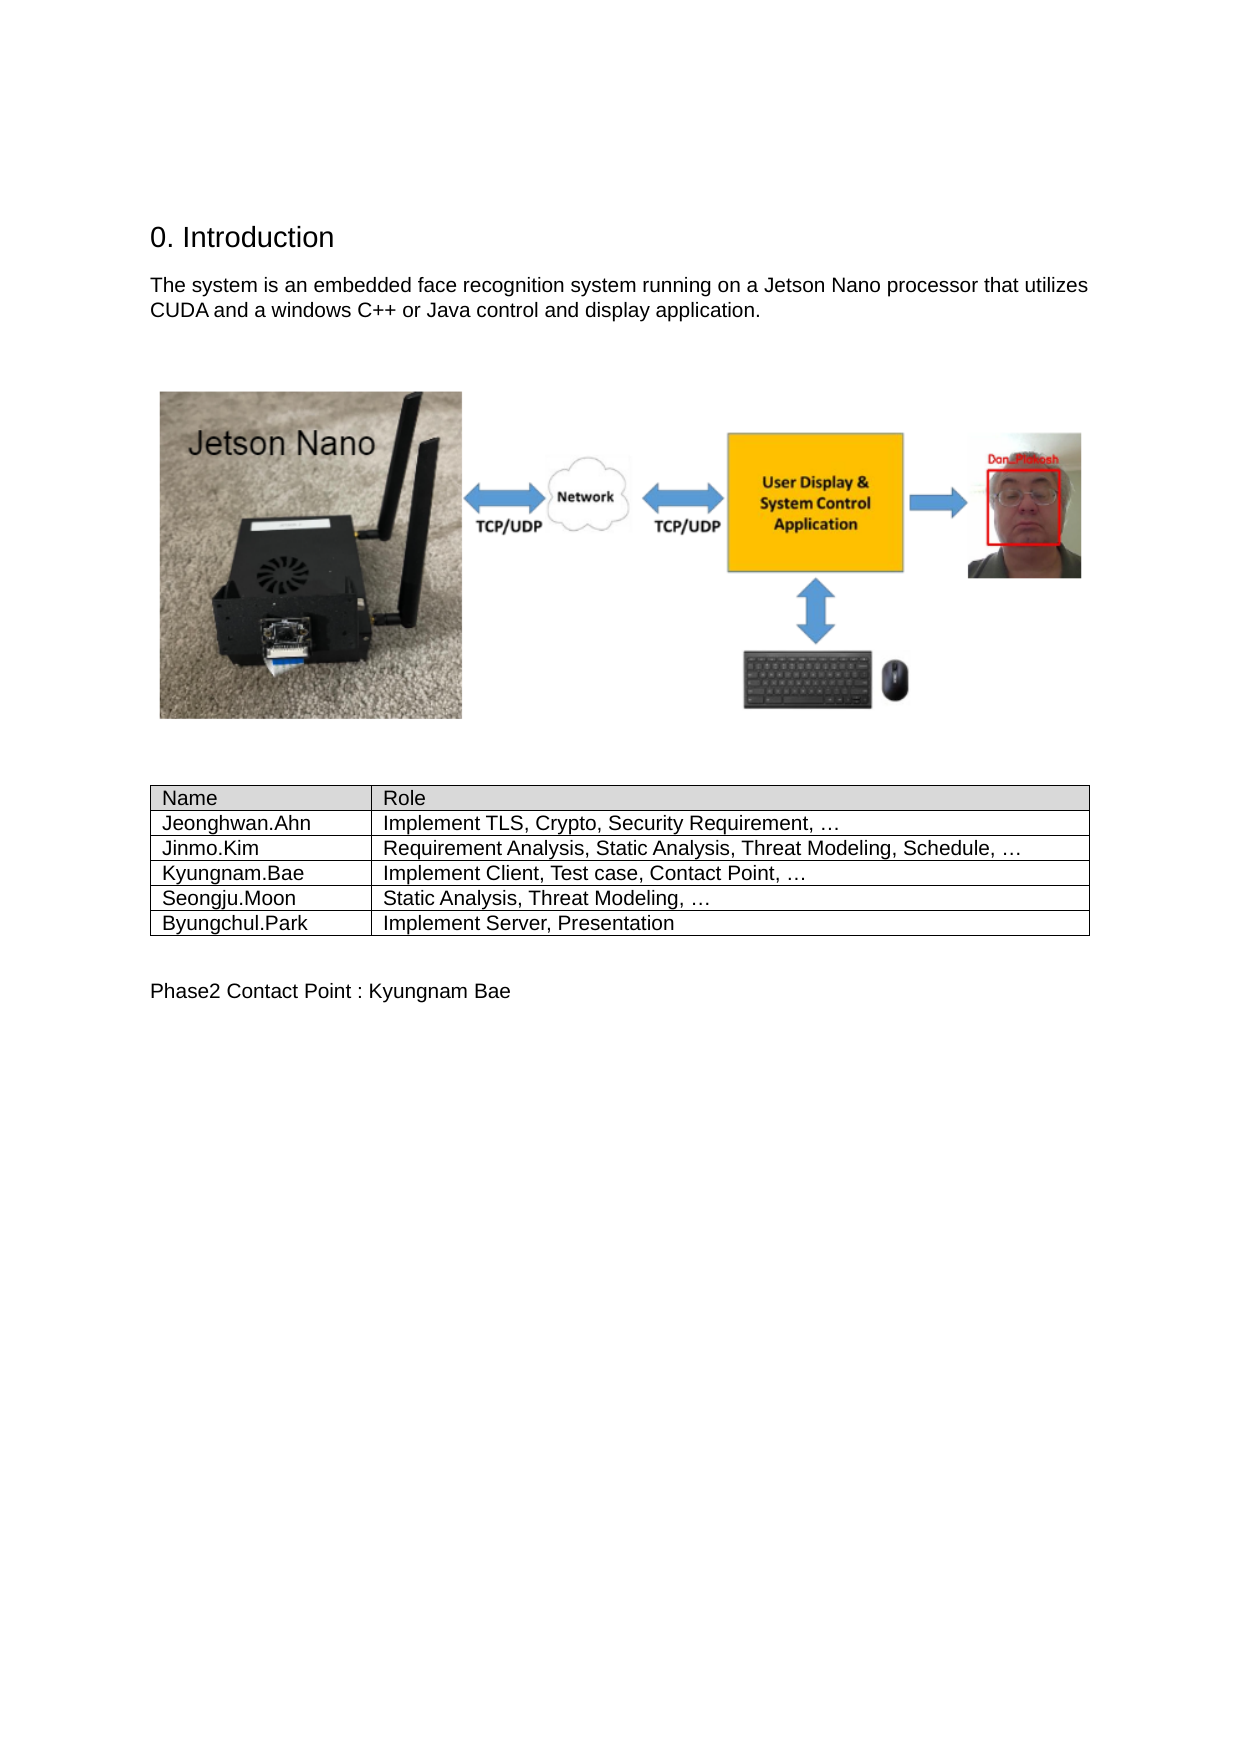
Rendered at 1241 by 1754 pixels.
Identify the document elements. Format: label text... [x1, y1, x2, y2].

table_cell Jinmo.Kim [151, 836, 371, 860]
text The system is an embedded face recognition system running on a Jetson Nano processor that utilizes CUDA and a windows C++ or Java control and display application. [150, 272, 1090, 322]
table_header Role [372, 786, 1089, 810]
text Phase2 Contact Point : Kyungnam Bae [150, 978, 1090, 1002]
table_header Name [151, 786, 371, 810]
picture [150, 383, 1090, 724]
table_cell Seongju.Moon [151, 886, 371, 910]
table_cell Implement TLS, Crypto, Security Requirement, … [372, 811, 1089, 835]
table_cell Implement Server, Presentation [372, 911, 1089, 935]
table_cell Byungchul.Park [151, 911, 371, 935]
table_cell Implement Client, Test case, Contact Point, … [372, 861, 1089, 885]
table_cell Requirement Analysis, Static Analysis, Threat Modeling, Schedule, … [372, 836, 1089, 860]
table_cell Jeonghwan.Ahn [151, 811, 371, 835]
table_cell Static Analysis, Threat Modeling, … [372, 886, 1089, 910]
table_cell Kyungnam.Bae [151, 861, 371, 885]
subtitle 0. Introduction [150, 220, 1090, 253]
